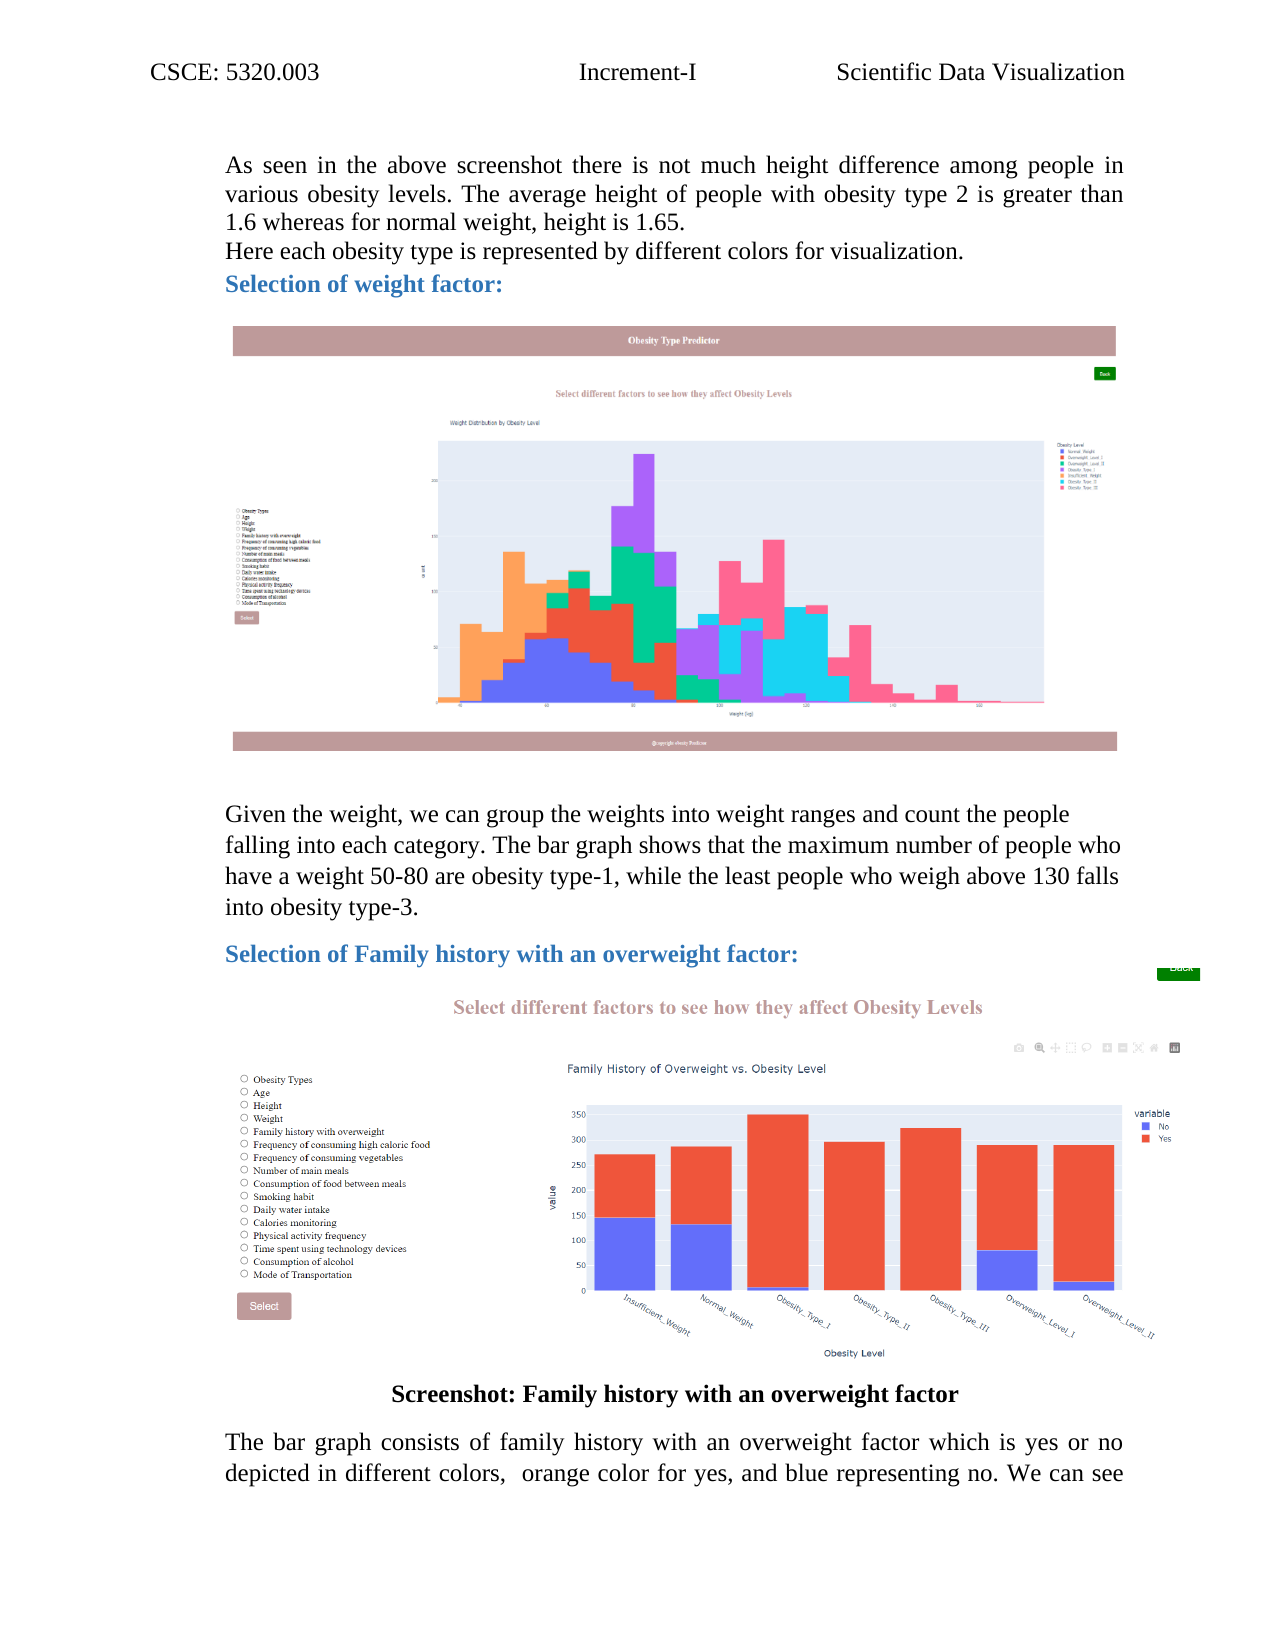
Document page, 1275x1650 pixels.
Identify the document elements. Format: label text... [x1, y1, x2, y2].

text Screenshot: Family history with an overweight factor [225, 1379, 1125, 1408]
picture [232, 326, 1118, 751]
text Given the weight, we can group the weights into weight ranges and count the people falling into each category. The bar graph shows that the maximum number of people who have a weight 50-80 are obesity type-1, while the least people who weigh above 130 falls into obesity type-3. [225, 799, 1125, 921]
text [225, 1427, 1125, 1487]
text Here each obesity type is represented by different colors for visualization. [225, 236, 1125, 265]
text As seen in the above screenshot there is not much height difference among people in various obesity levels. The average height of people with obesity type 2 is greater than 1.6 whereas for normal weight, height is 1.65. [225, 150, 1125, 236]
subtitle Selection of weight factor: [150, 269, 1125, 298]
picture [225, 968, 1200, 1361]
subtitle Selection of Family history with an overweight factor: [150, 939, 1125, 968]
